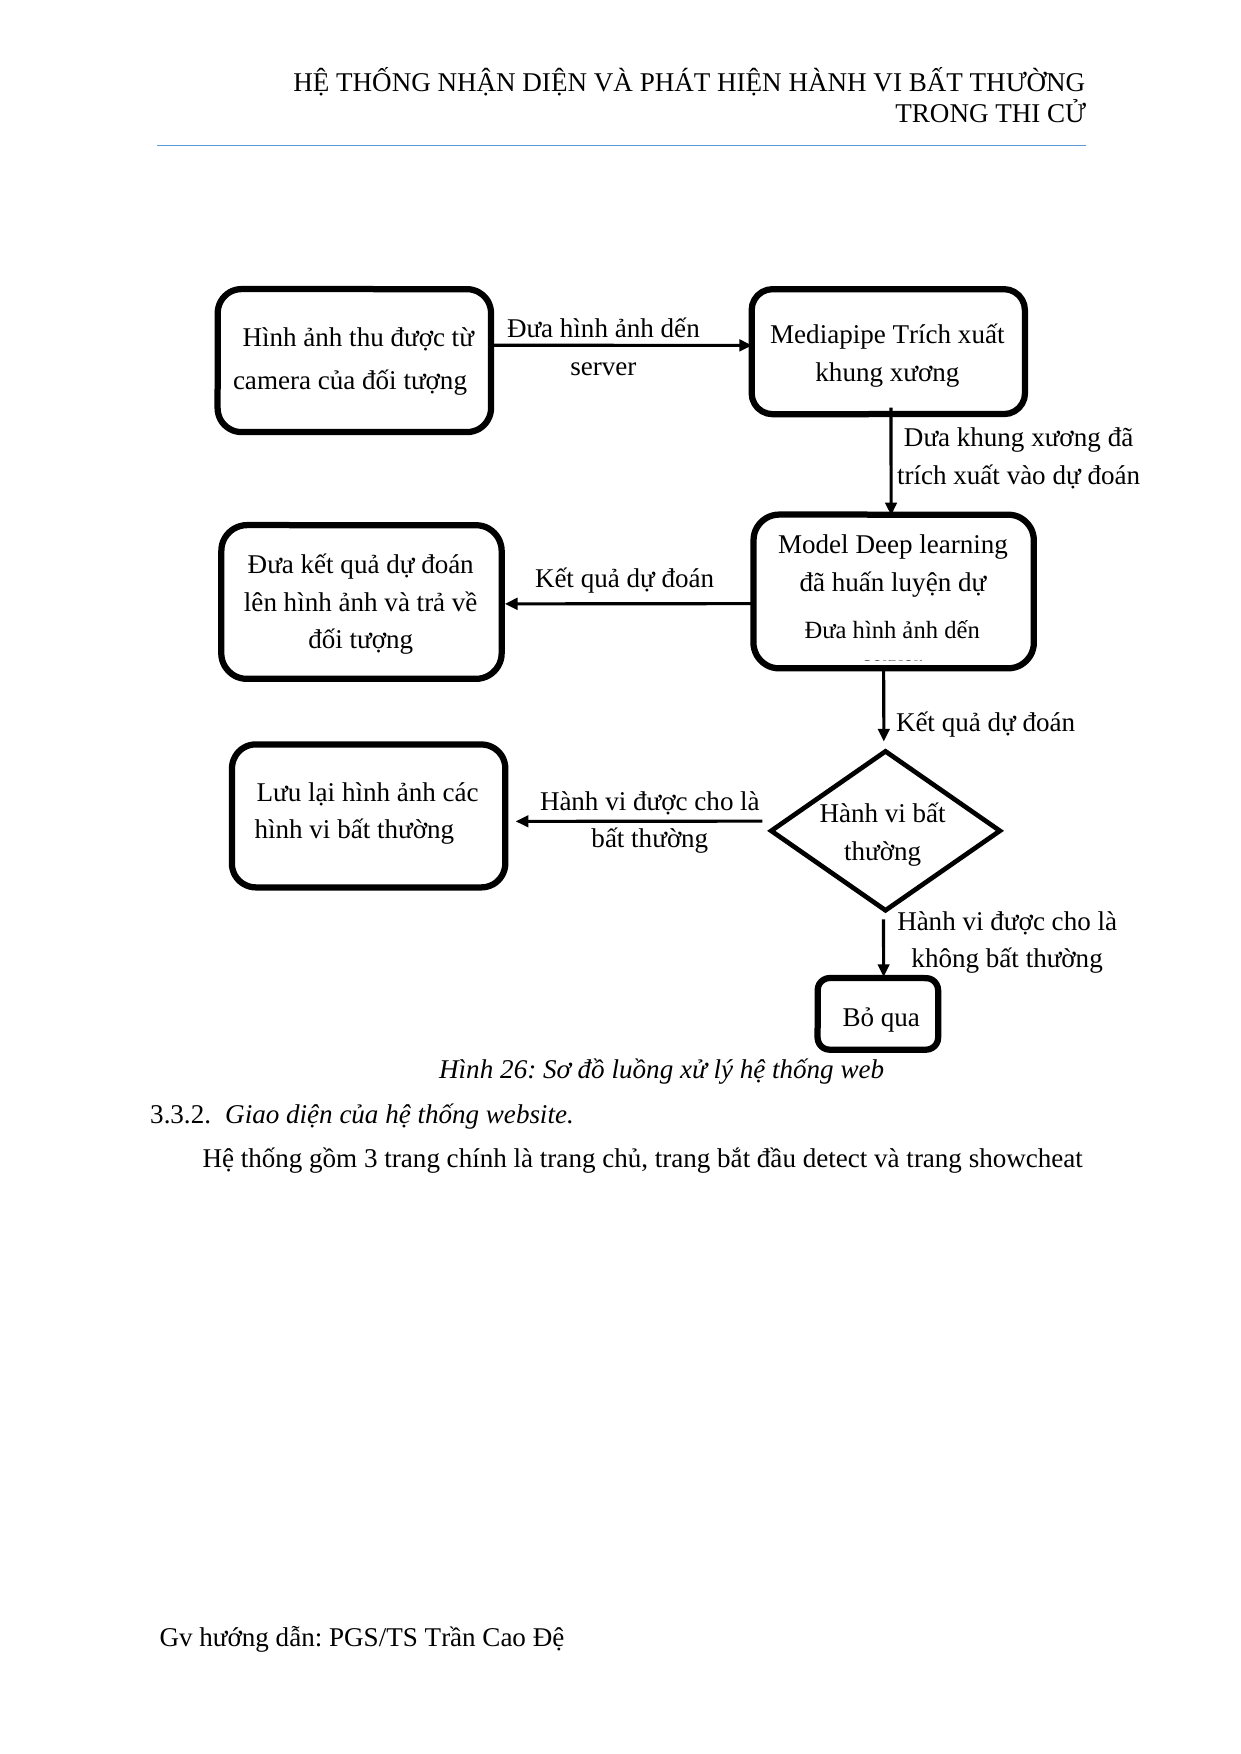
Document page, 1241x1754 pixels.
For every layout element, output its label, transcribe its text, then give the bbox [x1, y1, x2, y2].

text Hệ thống gồm 3 trang chính là trang chủ, trang bắt đầu detect và trang showcheat [157, 1142, 1086, 1173]
subtitle Giao diện của hệ thống website. [150, 1098, 1086, 1129]
